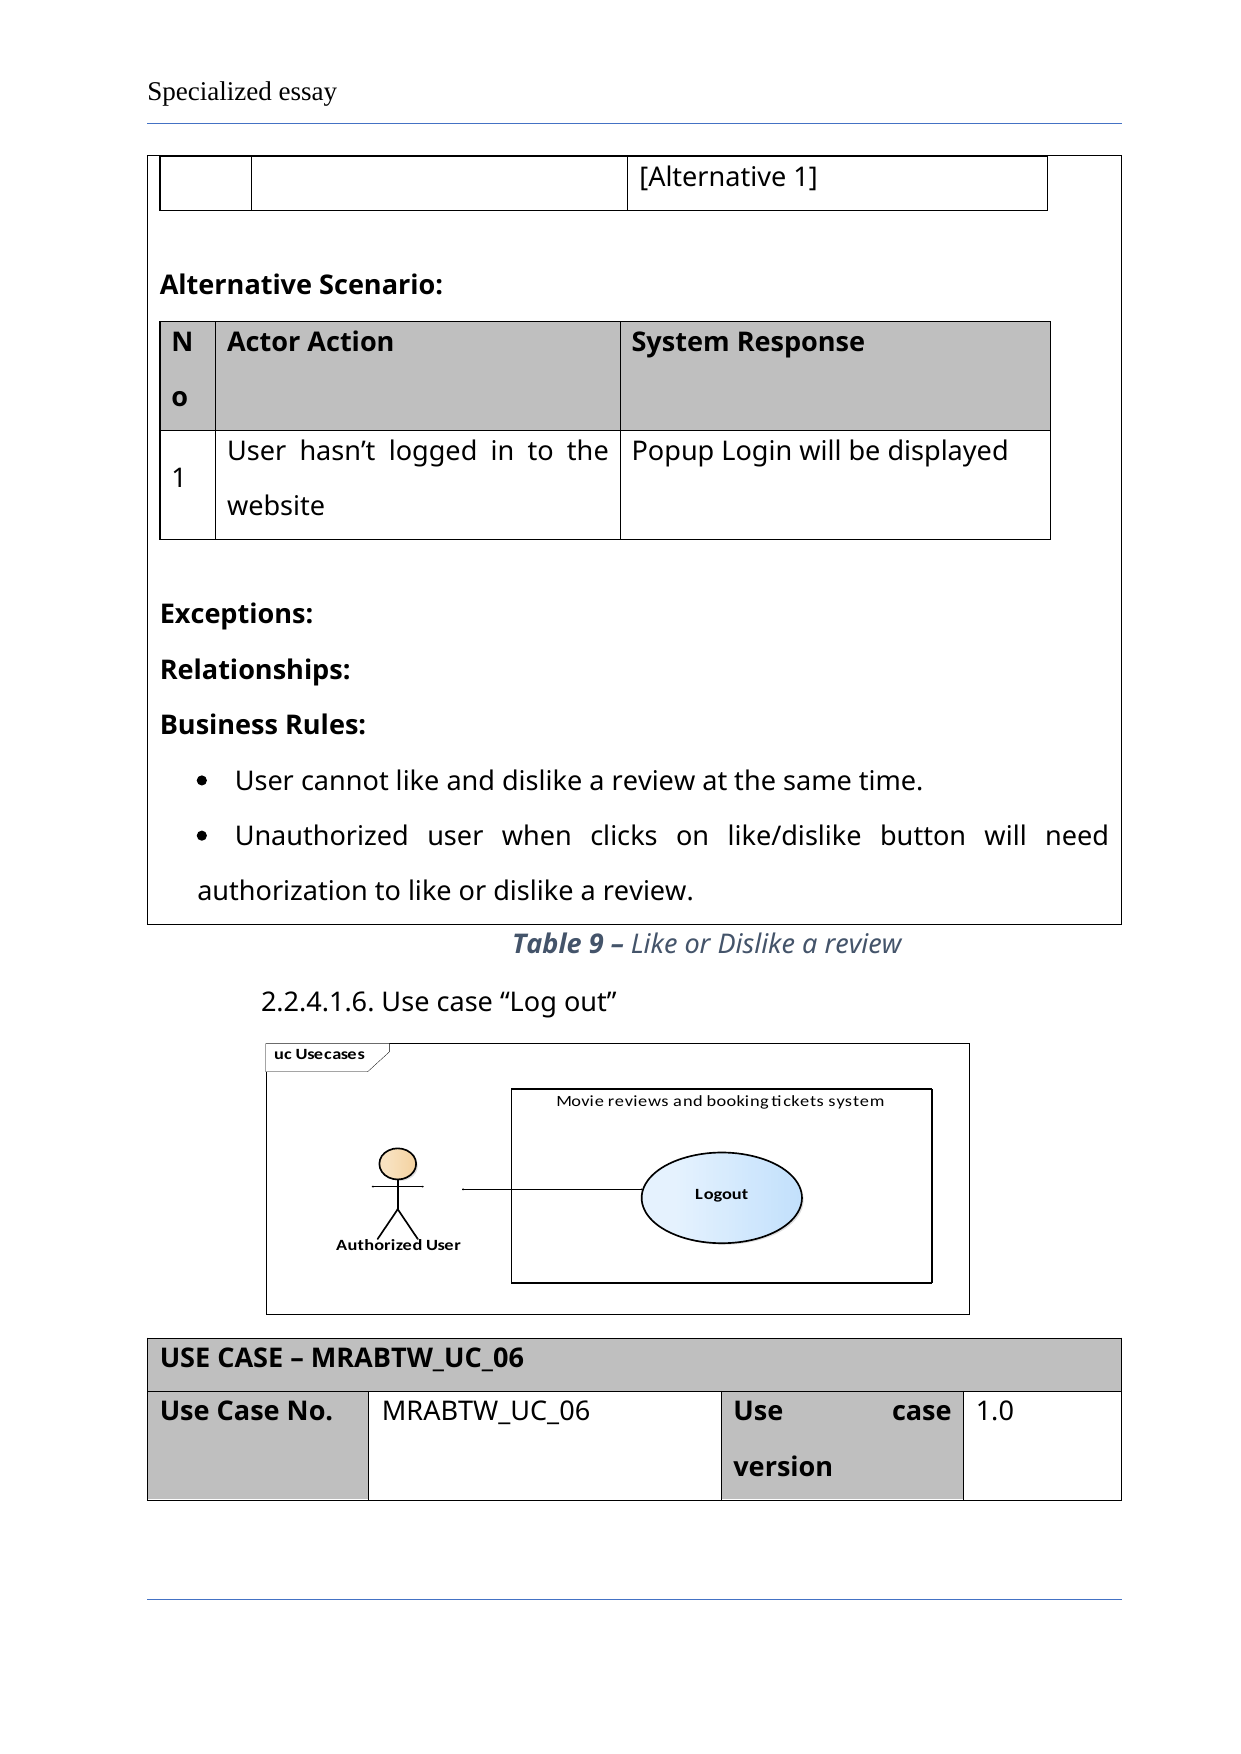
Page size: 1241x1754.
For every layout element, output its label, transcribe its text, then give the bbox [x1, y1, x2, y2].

table_cell Use case version [722, 1392, 963, 1499]
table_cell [148, 156, 1121, 924]
table_header USE CASE – MRABTW_UC_06 [148, 1339, 1121, 1391]
table_cell Use Case No. [148, 1392, 368, 1499]
text 2.2.4.1.6. Use case “Log out” [261, 983, 1122, 1019]
text Table 9 – Like or Dislike a review [295, 925, 1122, 962]
table_cell 1.0 [964, 1392, 1121, 1499]
table_cell MRABTW_UC_06 [369, 1392, 721, 1499]
